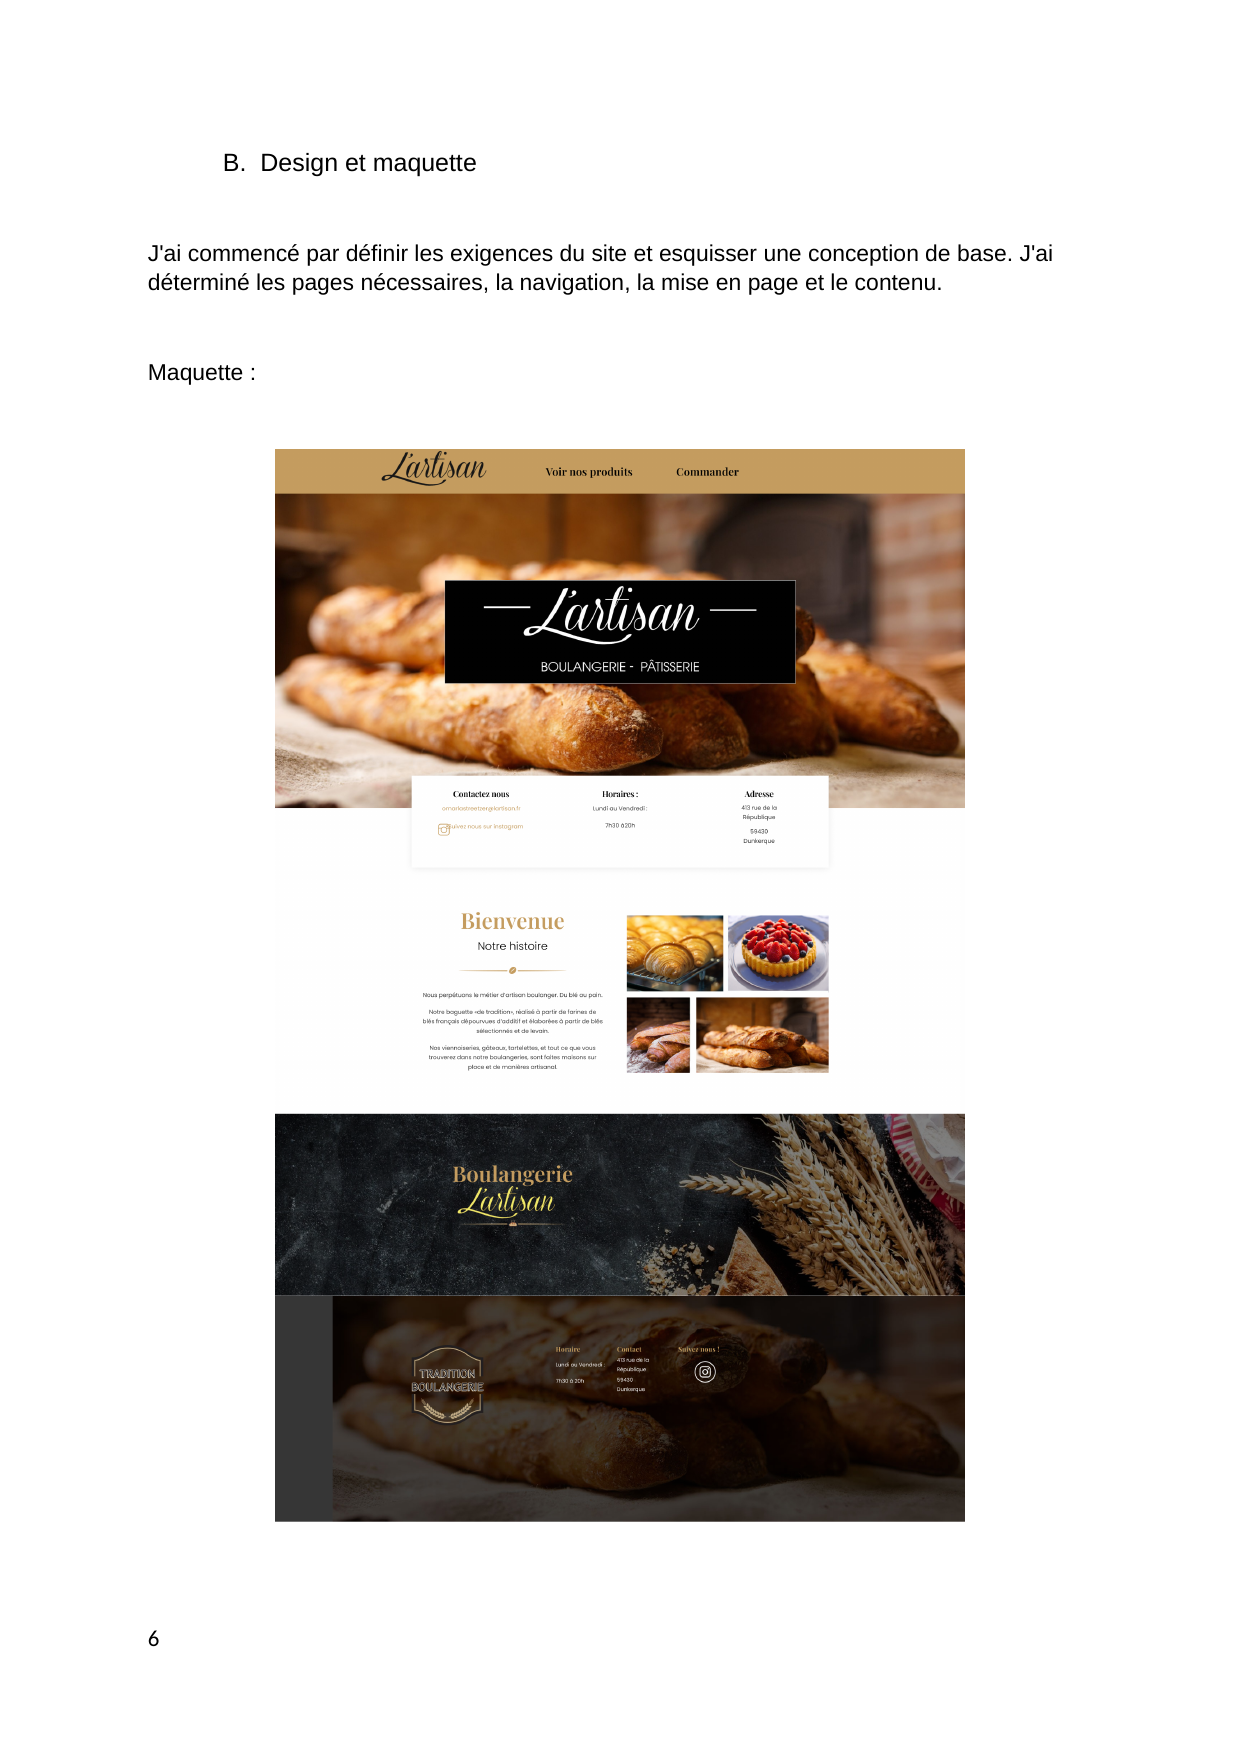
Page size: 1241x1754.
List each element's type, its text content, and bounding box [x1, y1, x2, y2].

text Maquette : [148, 359, 1093, 385]
picture [275, 449, 965, 1522]
text J'ai commencé par définir les exigences du site et esquisser une conception de base. J'ai déterminé les pages nécessaires, la navigation, la mise en page et le contenu. [148, 240, 1093, 295]
list Design et maquette [223, 148, 1093, 176]
